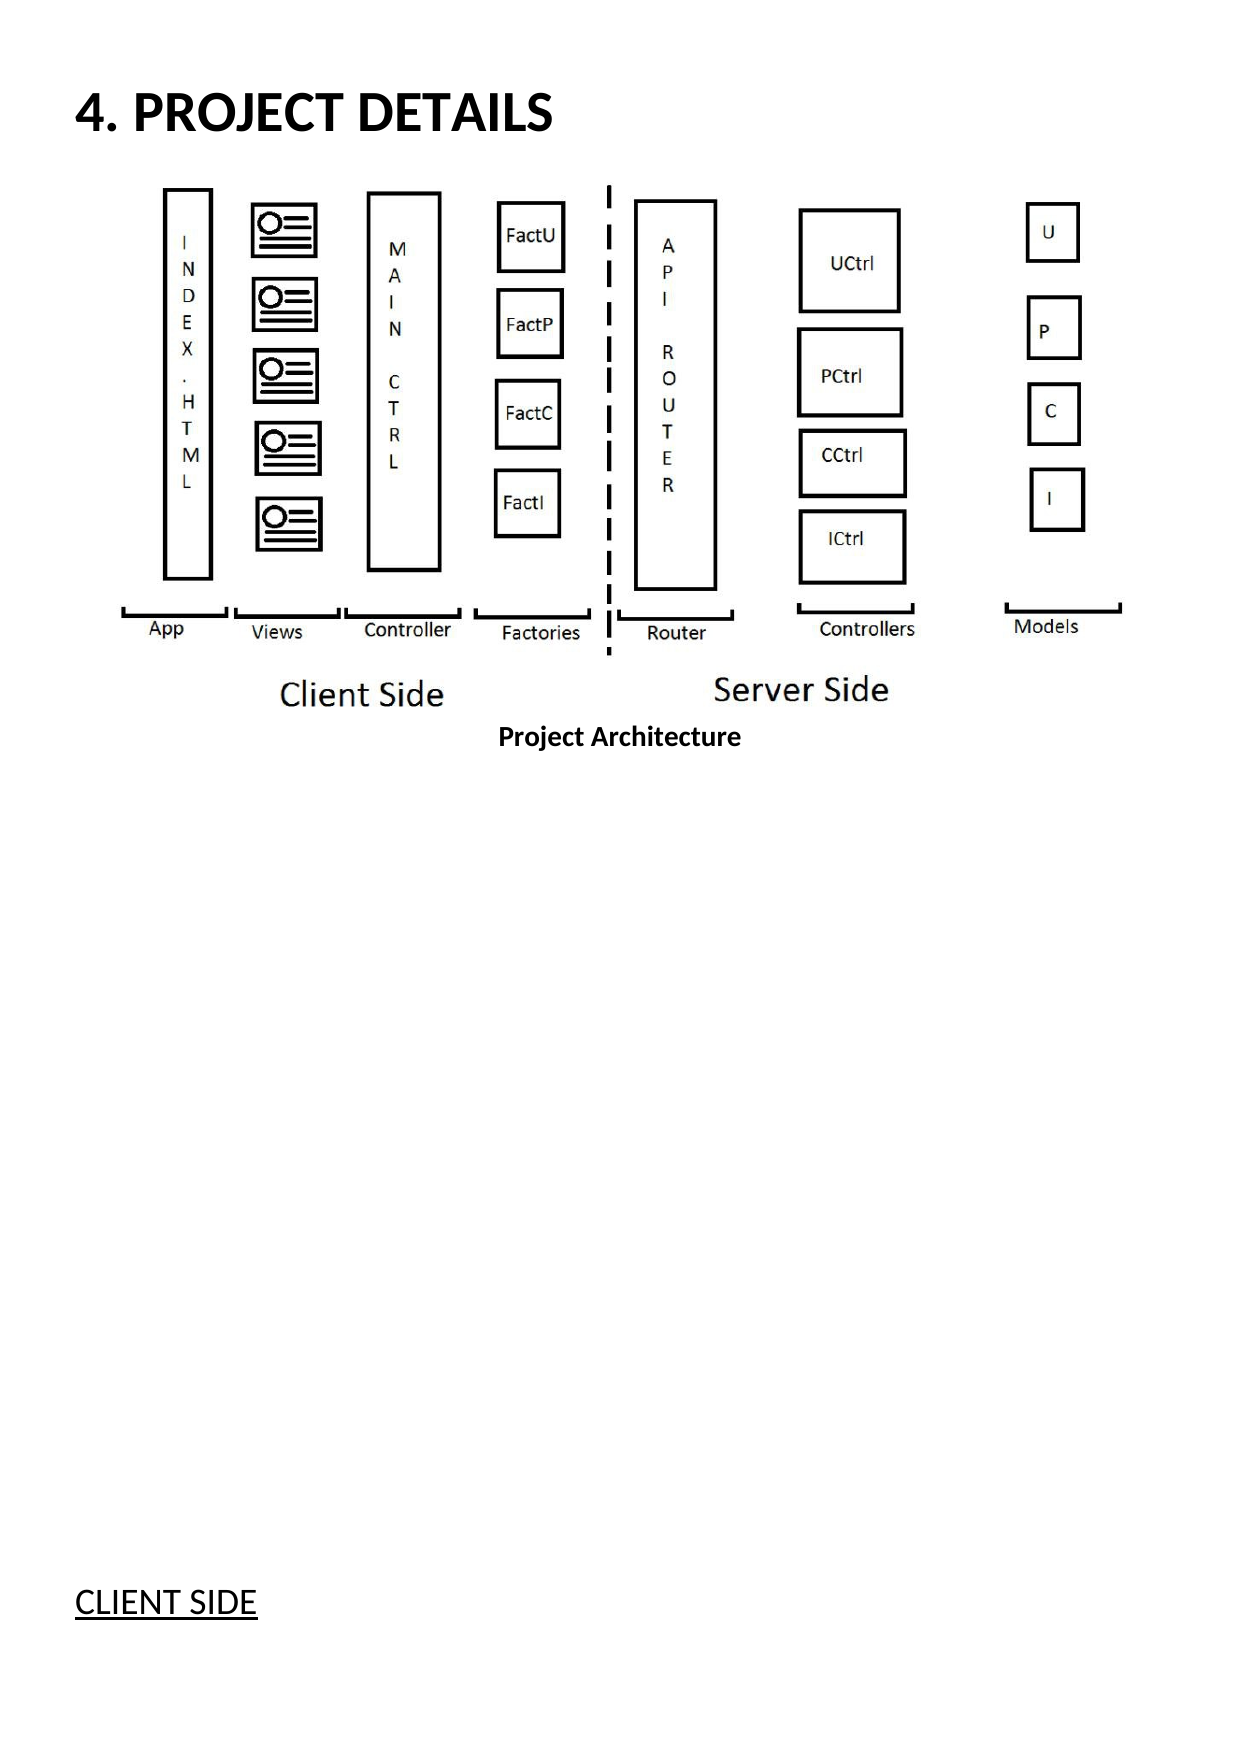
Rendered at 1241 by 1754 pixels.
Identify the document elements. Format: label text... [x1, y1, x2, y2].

text CLIENT SIDE [75, 1578, 1165, 1624]
picture [75, 174, 1166, 718]
text 4. PROJECT DETAILS [75, 75, 1165, 146]
text Project Architecture [75, 718, 1165, 753]
